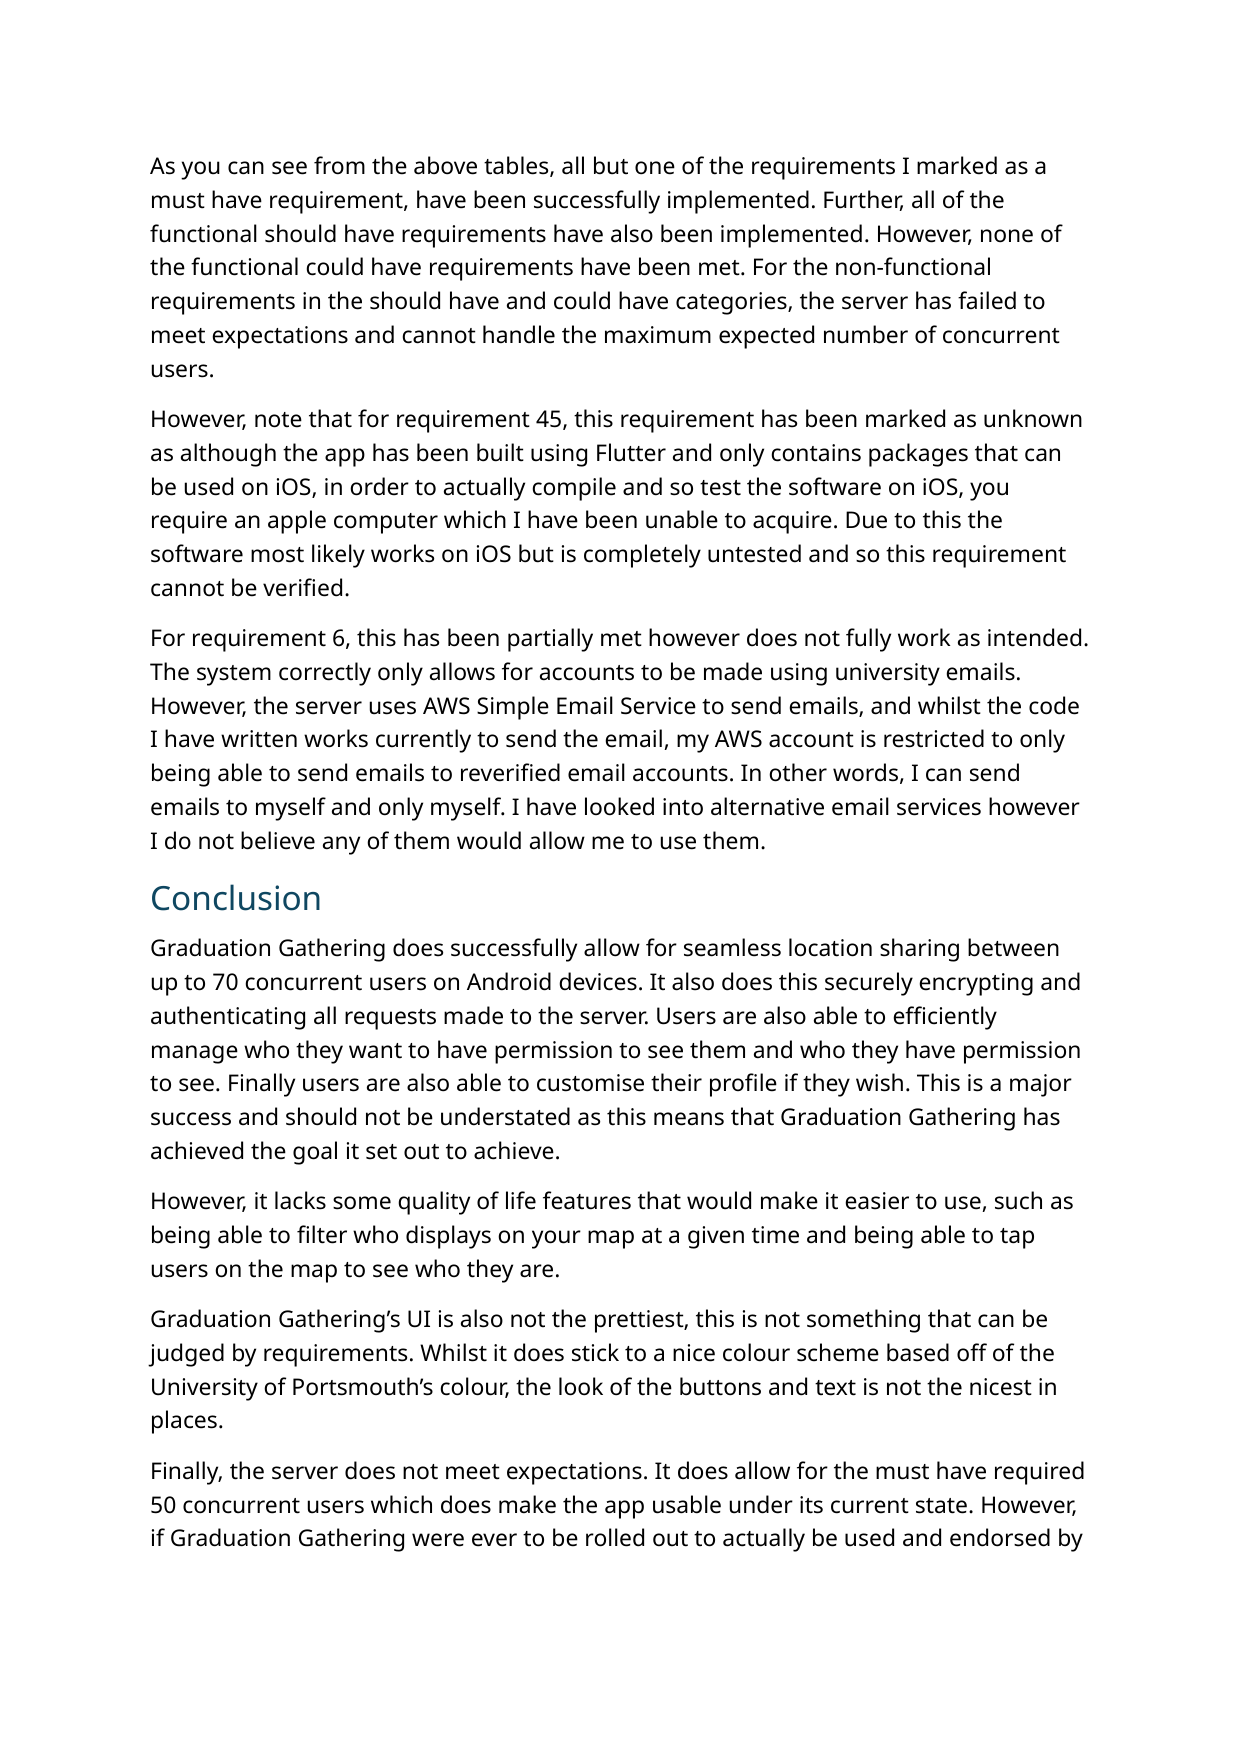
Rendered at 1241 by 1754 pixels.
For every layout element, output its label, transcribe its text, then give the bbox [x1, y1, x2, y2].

text As you can see from the above tables, all but one of the requirements I marked as a must have requirement, have been successfully implemented. Further, all of the functional should have requirements have also been implemented. However, none of the functional could have requirements have been met. For the non-functional requirements in the should have and could have categories, the server has failed to meet expectations and cannot handle the maximum expected number of concurrent users. [150, 150, 1090, 384]
text Graduation Gathering does successfully allow for seamless location sharing between up to 70 concurrent users on Android devices. It also does this securely encrypting and authenticating all requests made to the server. Users are also able to efficiently manage who they want to have permission to see them and who they have permission to see. Finally users are also able to customise their profile if they wish. This is a major success and should not be understated as this means that Graduation Gathering has achieved the goal it set out to achieve. [150, 932, 1090, 1166]
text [150, 1455, 1090, 1553]
text For requirement 6, this has been partially met however does not fully work as intended. The system correctly only allows for accounts to be made using university emails. However, the server uses AWS Simple Email Service to send emails, and whilst the code I have written works currently to send the email, my AWS account is restricted to only being able to send emails to reverified email accounts. In other words, I can send emails to myself and only myself. I have looked into alternative email services however I do not believe any of them would allow me to use them. [150, 622, 1090, 856]
subtitle Conclusion [150, 875, 1090, 920]
text However, note that for requirement 45, this requirement has been marked as unknown as although the app has been built using Flutter and only contains packages that can be used on iOS, in order to actually compile and so test the software on iOS, you require an apple computer which I have been unable to acquire. Due to this the software most likely works on iOS but is completely untested and so this requirement cannot be verified. [150, 403, 1090, 603]
text However, it lacks some quality of life features that would make it easier to use, such as being able to filter who displays on your map at a given time and being able to tap users on the map to see who they are. [150, 1185, 1090, 1284]
text Graduation Gathering’s UI is also not the prettiest, this is not something that can be judged by requirements. Whilst it does stick to a nice colour scheme based off of the University of Portsmouth’s colour, the look of the buttons and text is not the nicest in places. [150, 1303, 1090, 1436]
